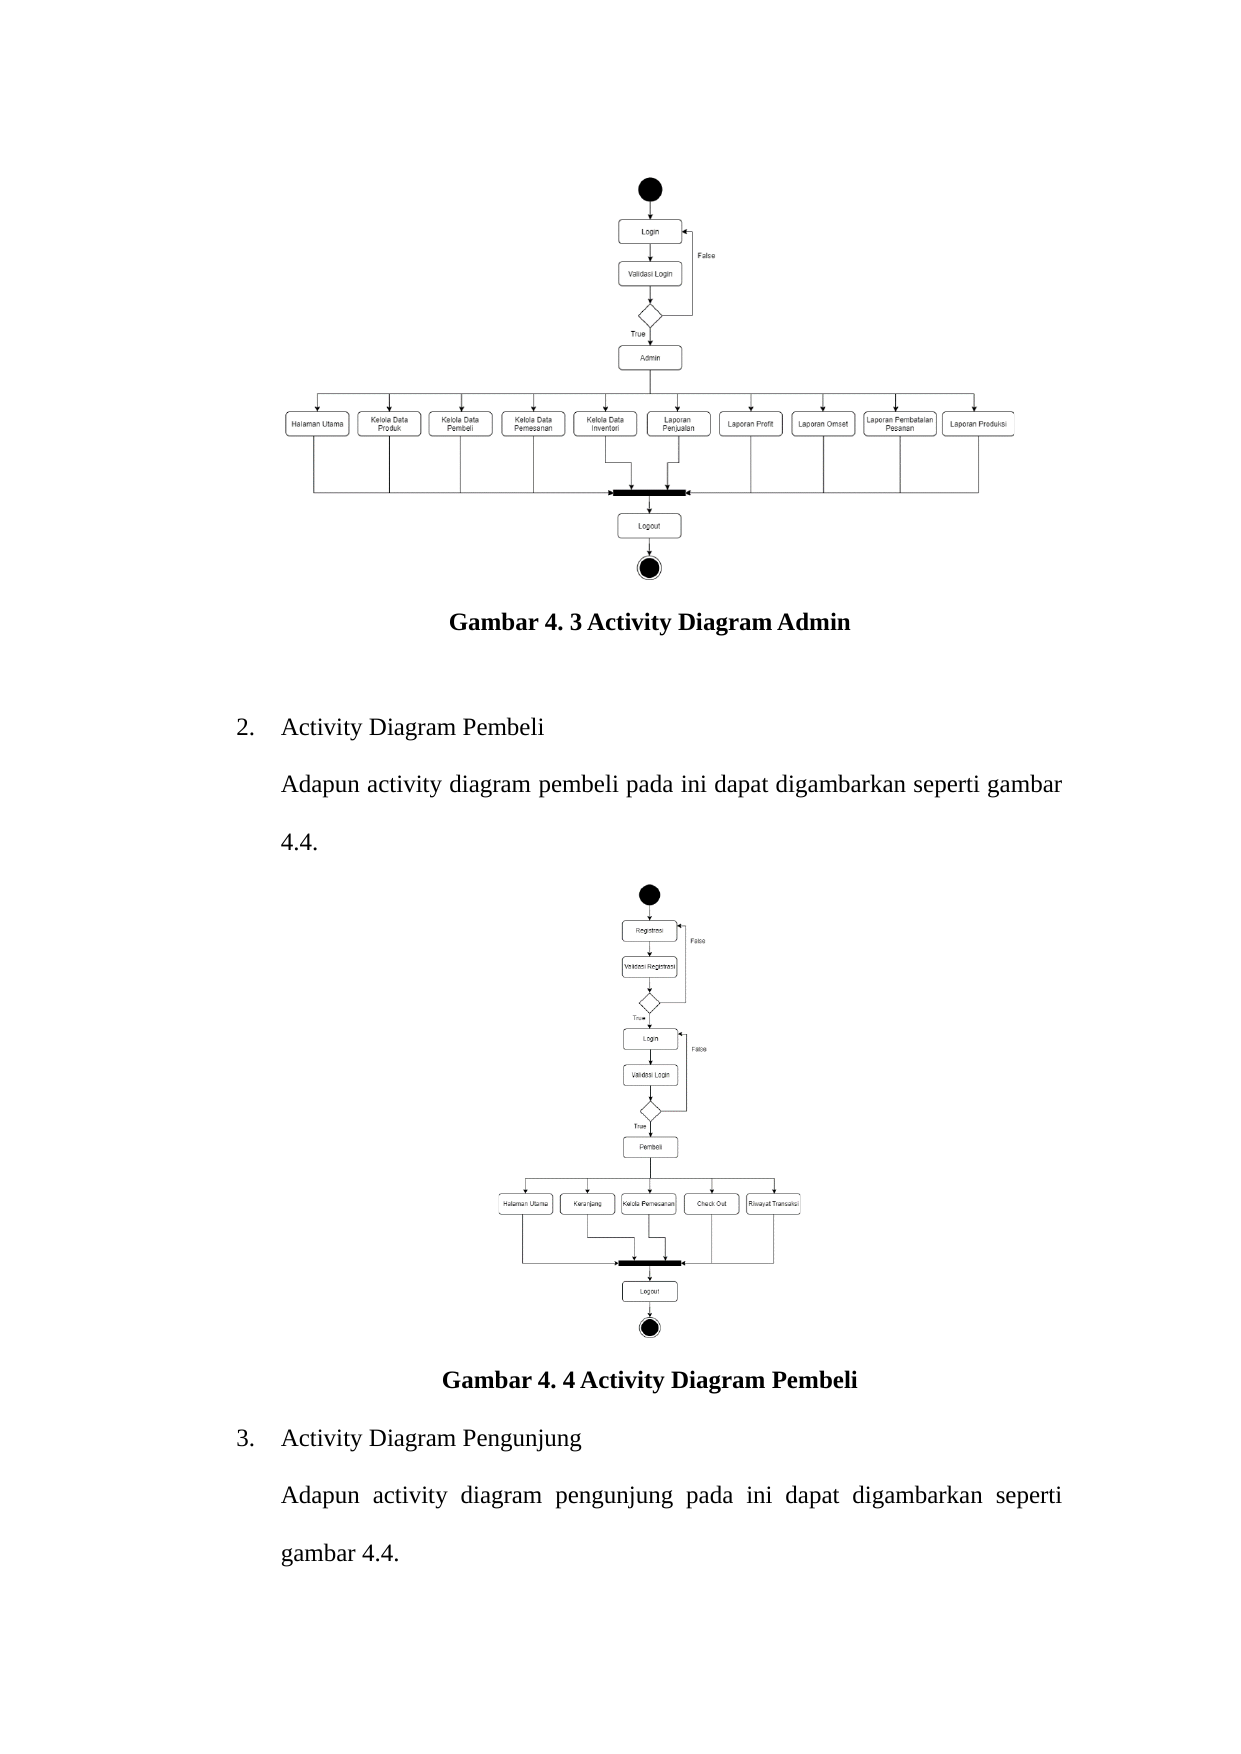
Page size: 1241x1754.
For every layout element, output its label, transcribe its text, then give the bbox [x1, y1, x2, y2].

picture [285, 177, 1015, 580]
text Gambar 4. 4 Activity Diagram Pembeli [236, 1365, 1063, 1394]
text Adapun activity diagram pembeli pada ini dapat digambarkan seperti gambar 4.4. [281, 769, 1063, 855]
text Gambar 4. 3 Activity Diagram Admin [236, 607, 1063, 636]
text Adapun activity diagram pengunjung pada ini dapat digambarkan seperti gambar 4.4. [281, 1480, 1063, 1567]
list Activity Diagram Pengunjung [236, 1423, 1063, 1452]
picture [498, 884, 801, 1338]
list Activity Diagram Pembeli [236, 712, 1063, 740]
